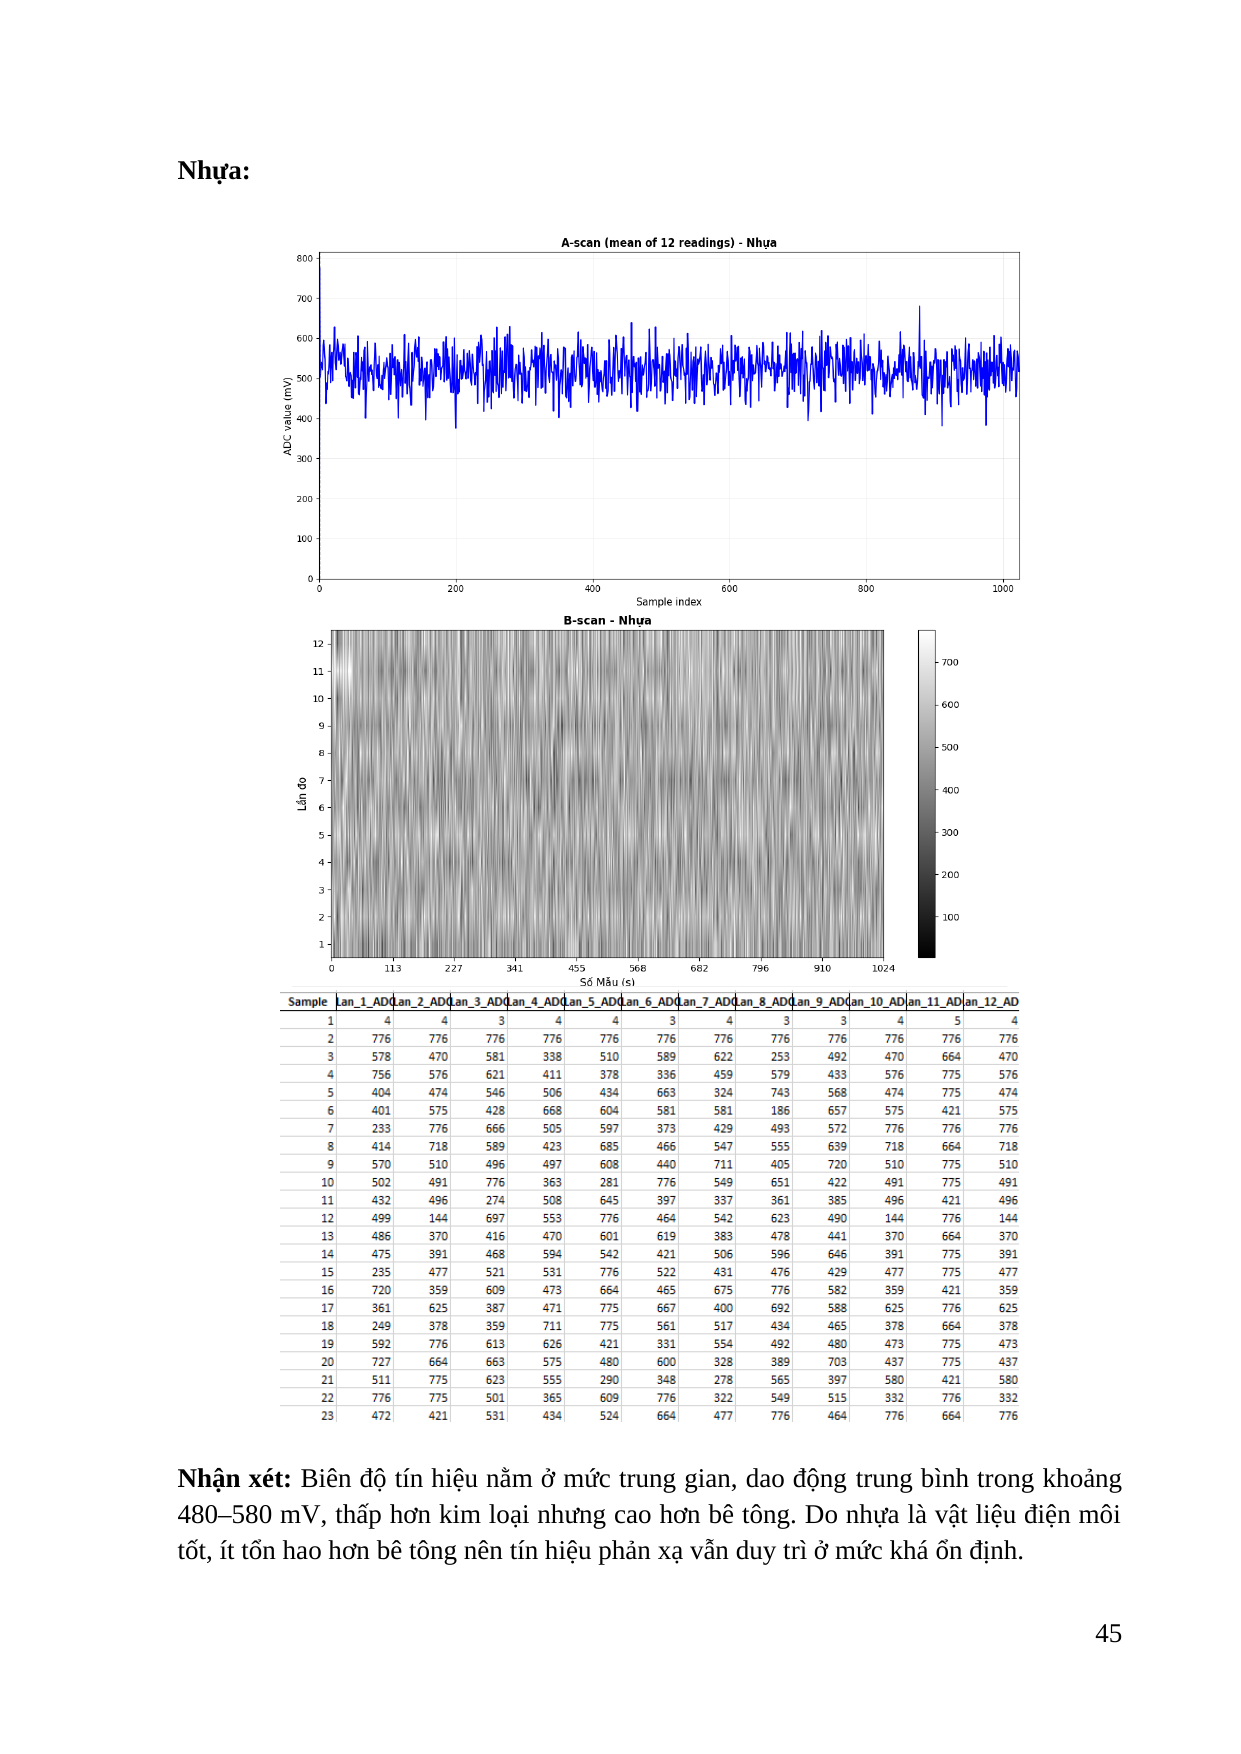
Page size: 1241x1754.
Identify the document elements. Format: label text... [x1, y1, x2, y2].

text Nhựa: [177, 319, 1122, 350]
picture [280, 1155, 1020, 1587]
text Nhận xét: Biên độ tín hiệu lớn nhất, dao động chủ yếu trong khoảng 450~650mV, có nhiều đỉnh biên cao đột ngột. Đây là kết quả hoàn toàn phù hợp với lý thuyết, vì kim loại có hệ số phản xạ gần như tuyệt đối, làm cho tín hiệu phản xạ mạnh nhất. [177, 118, 1122, 212]
picture [291, 778, 1008, 1152]
picture [278, 390, 1021, 774]
